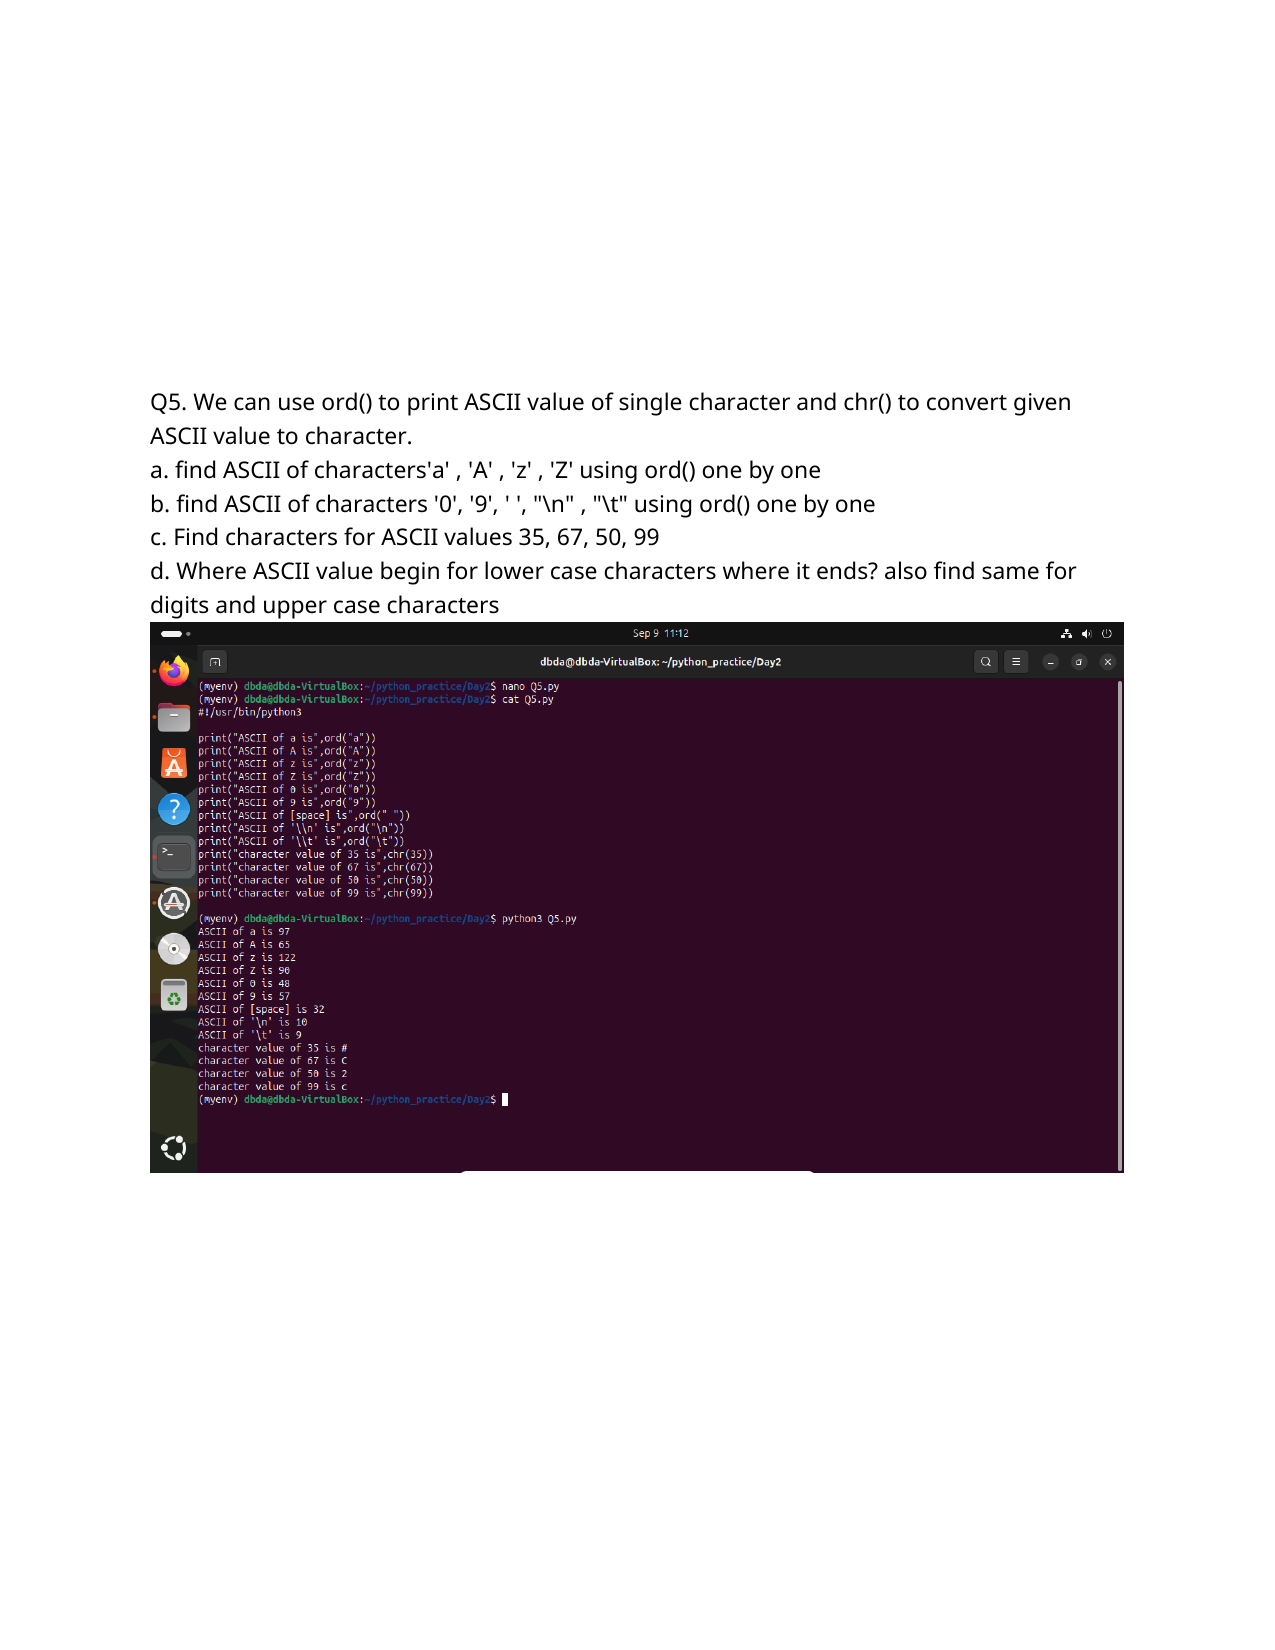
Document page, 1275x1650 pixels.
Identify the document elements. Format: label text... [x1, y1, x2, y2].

text Q5. We can use ord() to print ASCII value of single character and chr() to convert given ASCII value to character. [150, 386, 1125, 451]
text b. find ASCII of characters '0', '9', ' ', "\n" , "\t" using ord() one by one [150, 487, 1125, 519]
picture [150, 622, 1124, 1173]
text c. Find characters for ASCII values 35, 67, 50, 99 [150, 521, 1125, 552]
text a. find ASCII of characters'a' , 'A' , 'z' , 'Z' using ord() one by one [150, 454, 1125, 485]
